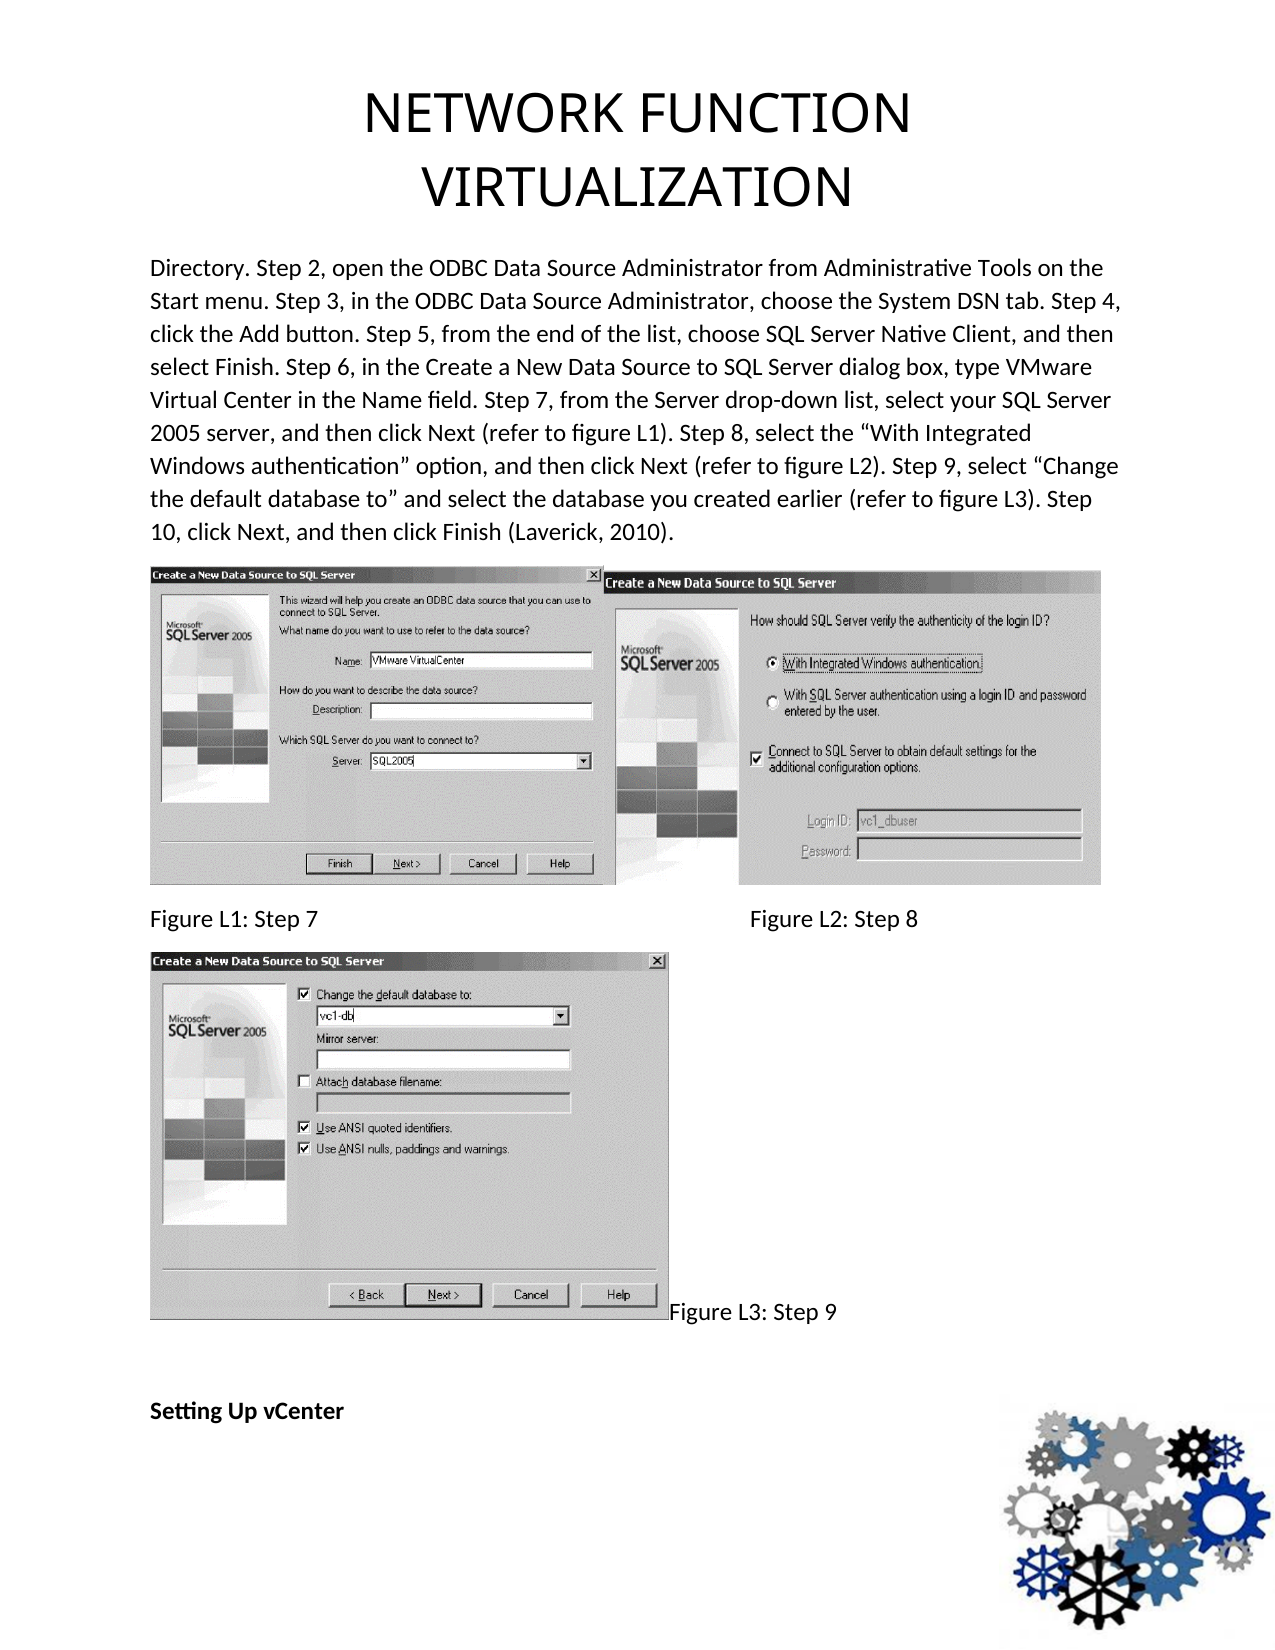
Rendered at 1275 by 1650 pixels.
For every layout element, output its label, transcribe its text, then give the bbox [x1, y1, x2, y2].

text Setting Up vCenter [150, 1395, 1125, 1426]
picture [999, 1394, 1275, 1649]
text Directory. Step 2, open the ODBC Data Source Administrator from Administrative Tools on the Start menu. Step 3, in the ODBC Data Source Administrator, choose the System DSN tab. Step 4, click the Add button. Step 5, from the end of the list, choose SQL Server Native Client, and then select Finish. Step 6, in the Create a New Data Source to SQL Server dialog box, type VMware Virtual Center in the Name field. Step 7, from the Server drop-down list, select your SQL Server 2005 server, and then click Next (refer to figure L1). Step 8, select the “With Integrated Windows authentication” option, and then click Next (refer to figure L2). Step 9, select “Change the default database to” and select the database you created earlier (refer to figure L3). Step 10, click Next, and then click Finish (Laverick, 2010). [150, 253, 1125, 546]
text Figure L1: Step 7 Figure L2: Step 8 [150, 903, 1125, 934]
picture [150, 952, 669, 1320]
picture [150, 565, 1101, 885]
